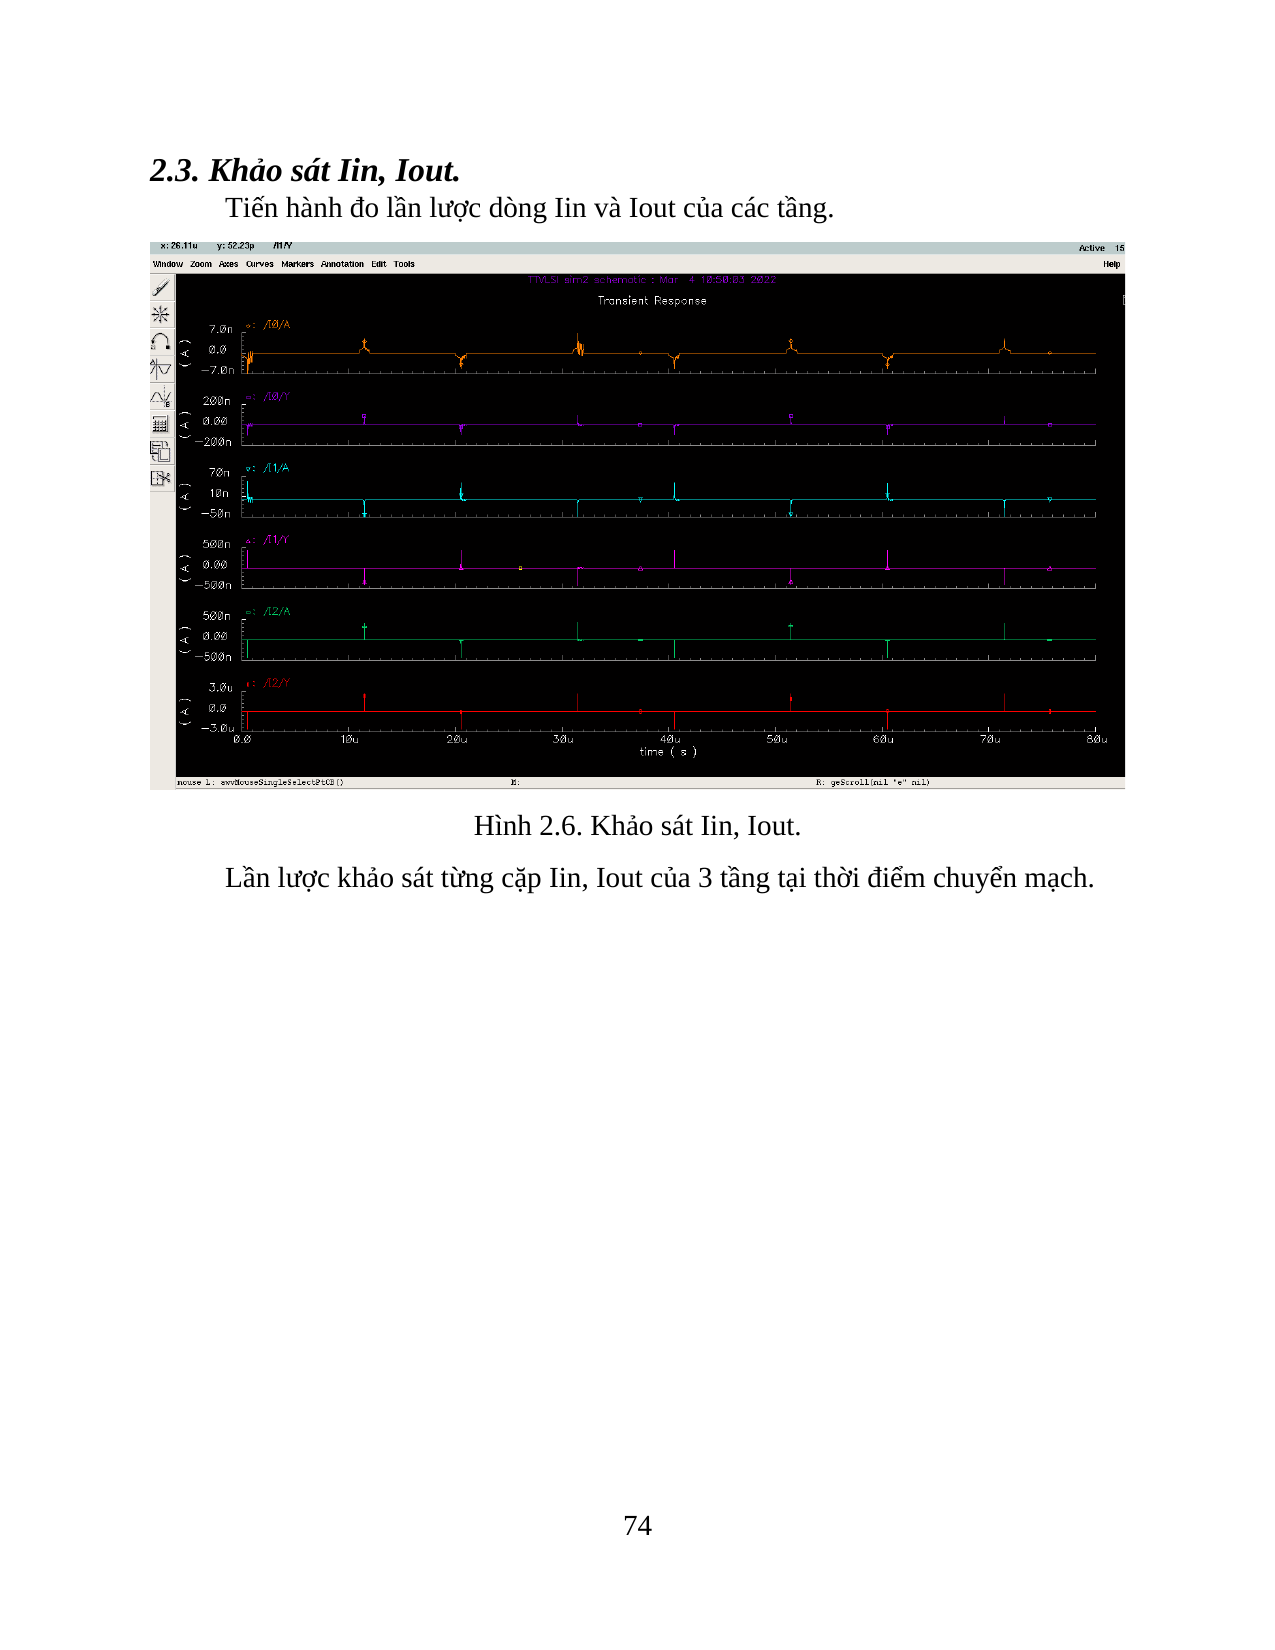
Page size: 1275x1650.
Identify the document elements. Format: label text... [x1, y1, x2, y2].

text Lần lược khảo sát từng cặp Iin, Iout của 3 tầng tại thời điểm chuyển mạch. [150, 860, 1125, 893]
text Hình 2.6. Khảo sát Iin, Iout. [150, 808, 1125, 841]
text Tiến hành đo lần lược dòng Iin và Iout của các tầng. [150, 191, 1125, 224]
picture [150, 242, 1125, 790]
subtitle 2.3. Khảo sát Iin, Iout. [150, 150, 1125, 188]
